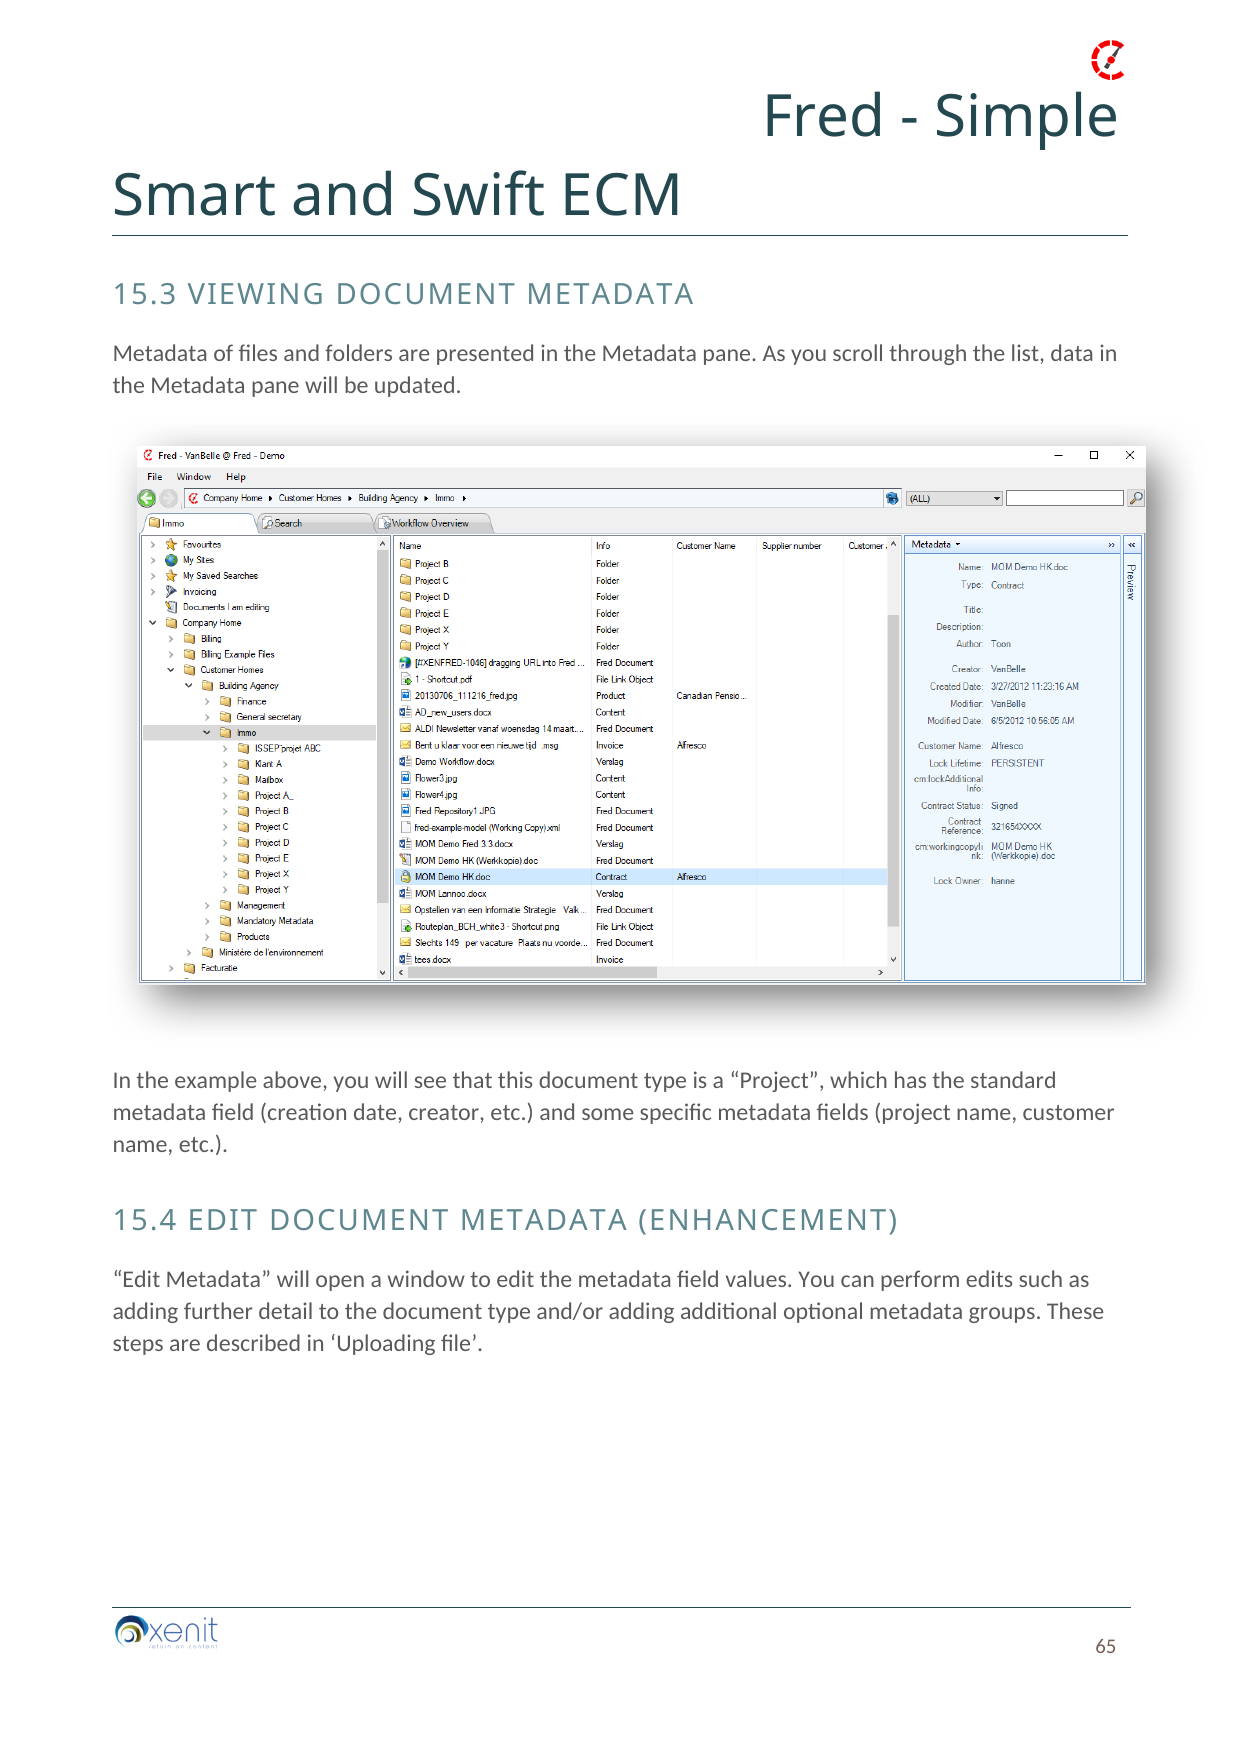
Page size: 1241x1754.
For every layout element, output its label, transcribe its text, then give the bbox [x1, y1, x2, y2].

picture [112, 1610, 222, 1654]
picture [1087, 37, 1130, 83]
subtitle Viewing Document metadata [112, 273, 1128, 313]
text “Edit Metadata” will open a window to edit the metadata field values. You can perform edits such as adding further detail to the document type and/or adding additional optional metadata groups. These steps are described in ‘Uploading file’. [112, 1264, 1128, 1357]
picture [137, 446, 1146, 985]
subtitle Edit Document metadata (enhancement) [112, 1199, 1128, 1239]
text Metadata of files and folders are presented in the Metadata pane. As you scroll through the list, data in the Metadata pane will be updated. [112, 338, 1128, 399]
text In the example above, you will see that this document type is a “Project”, which has the standard metadata field (creation date, creator, etc.) and some specific metadata fields (project name, customer name, etc.). [112, 1065, 1128, 1159]
